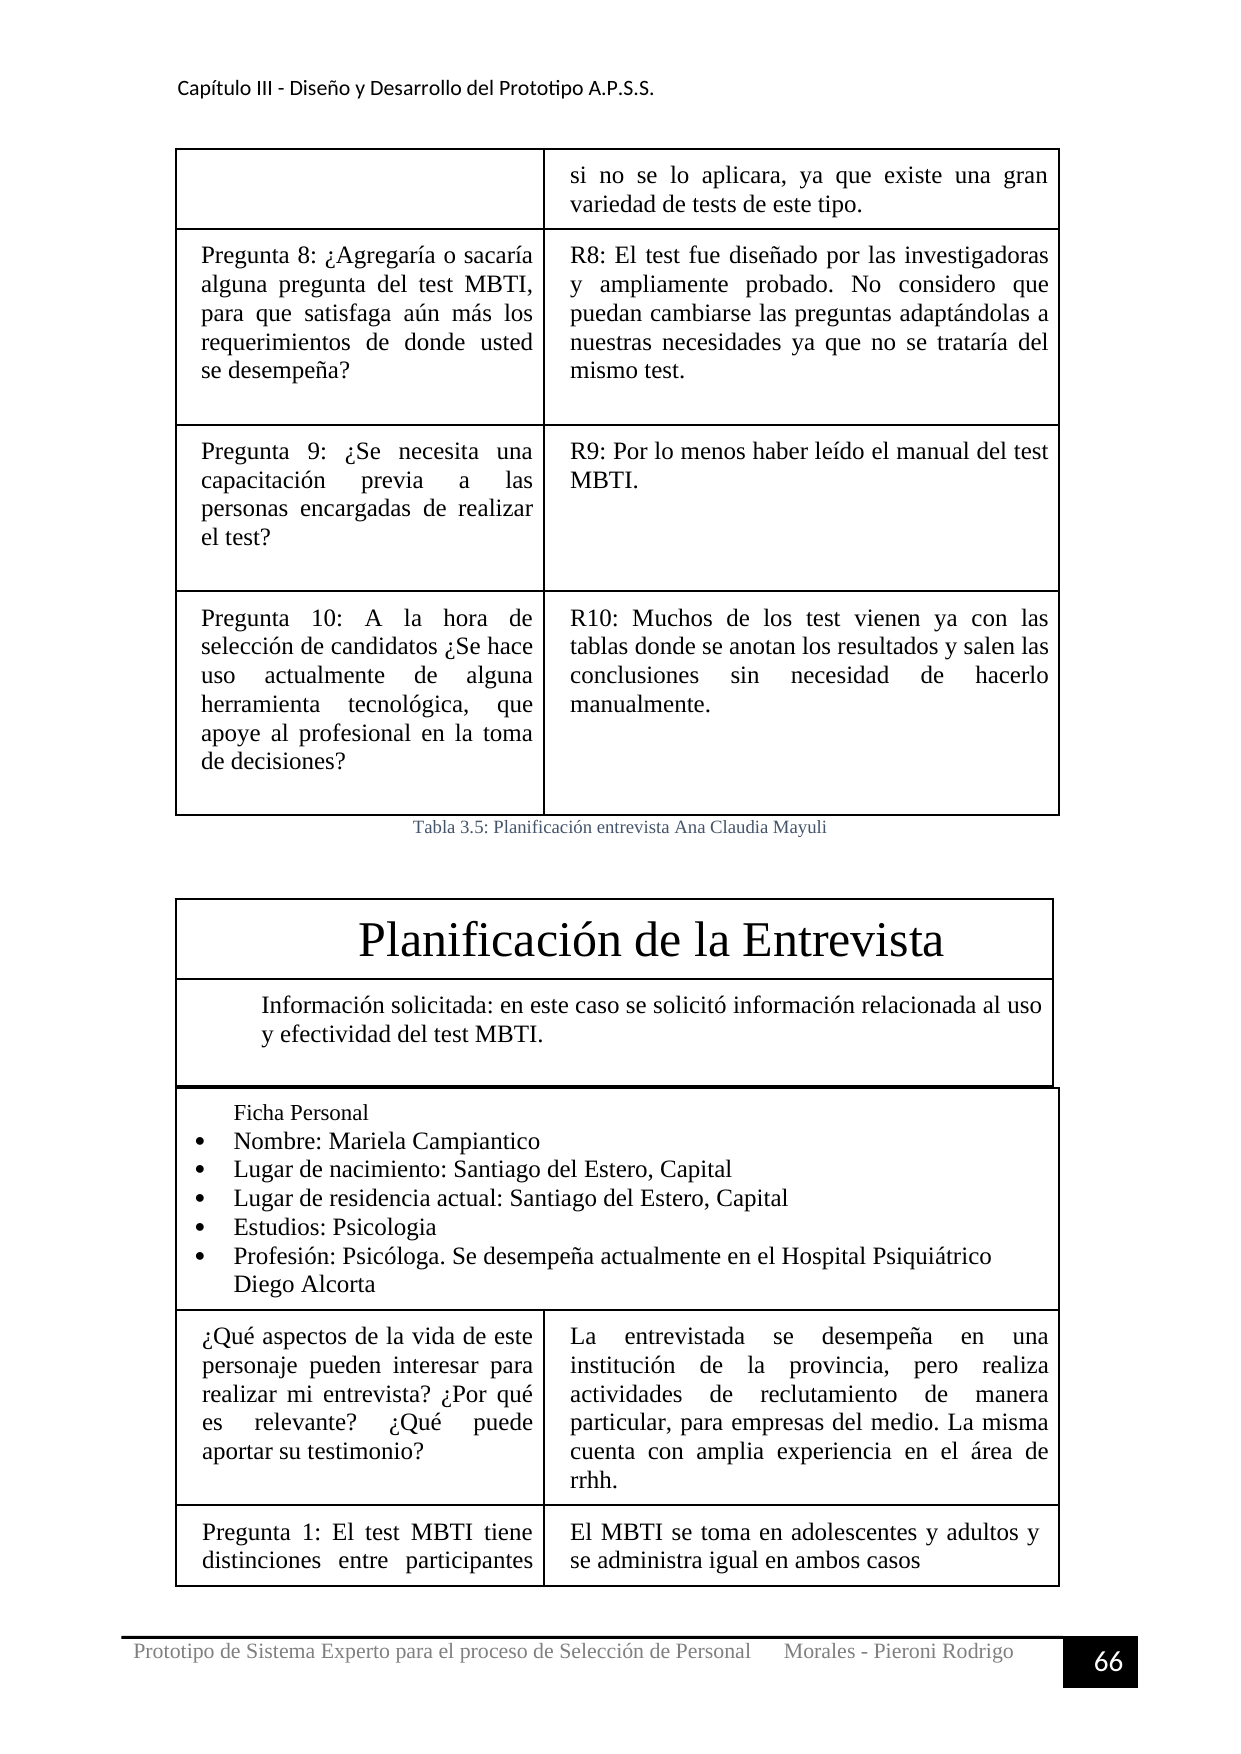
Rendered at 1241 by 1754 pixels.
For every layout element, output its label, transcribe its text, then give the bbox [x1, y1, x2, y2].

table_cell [545, 150, 1058, 228]
table_cell R8: El test fue diseñado por las investigadoras y ampliamente probado. No considero que puedan cambiarse las preguntas adaptándolas a nuestras necesidades ya que no se trataría del mismo test. [545, 230, 1058, 423]
text Tabla 3.5: Planificación entrevista Ana Claudia Mayuli [177, 816, 1063, 838]
table_cell R9: Por lo menos haber leído el manual del test MBTI. [545, 426, 1058, 590]
table_cell Información solicitada: en este caso se solicitó información relacionada al uso y efectividad del test MBTI. [177, 980, 1052, 1085]
table_cell R10: Muchos de los test vienen ya con las tablas donde se anotan los resultados y salen las conclusiones sin necesidad de hacerlo manualmente. [545, 592, 1058, 814]
table_cell ¿Qué aspectos de la vida de este personaje pueden interesar para realizar mi entrevista? ¿Por qué es relevante? ¿Qué puede aportar su testimonio? [177, 1311, 543, 1504]
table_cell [177, 150, 543, 228]
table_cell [177, 1506, 543, 1584]
table_cell Pregunta 8: ¿Agregaría o sacaría alguna pregunta del test MBTI, para que satisfaga aún más los requerimientos de donde usted se desempeña? [177, 230, 543, 423]
table_header Planificación de la Entrevista [177, 900, 1052, 978]
table_header Ficha Personal Nombre: Mariela Campiantico Lugar de nacimiento: Santiago del Estero, Capital Lugar de residencia actual: Santiago del Estero, Capital Estudios: Psicologia Profesión: Psicóloga. Se desempeña actualmente en el Hospital Psiquiátrico Diego Alcorta [177, 1089, 1058, 1309]
table_cell Pregunta 10: A la hora de selección de candidatos ¿Se hace uso actualmente de alguna herramienta tecnológica, que apoye al profesional en la toma de decisiones? [177, 592, 543, 814]
table_cell Pregunta 9: ¿Se necesita una capacitación previa a las personas encargadas de realizar el test? [177, 426, 543, 590]
table_cell La entrevistada se desempeña en una institución de la provincia, pero realiza actividades de reclutamiento de manera particular, para empresas del medio. La misma cuenta con amplia experiencia en el área de rrhh. [545, 1311, 1058, 1504]
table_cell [545, 1506, 1058, 1584]
